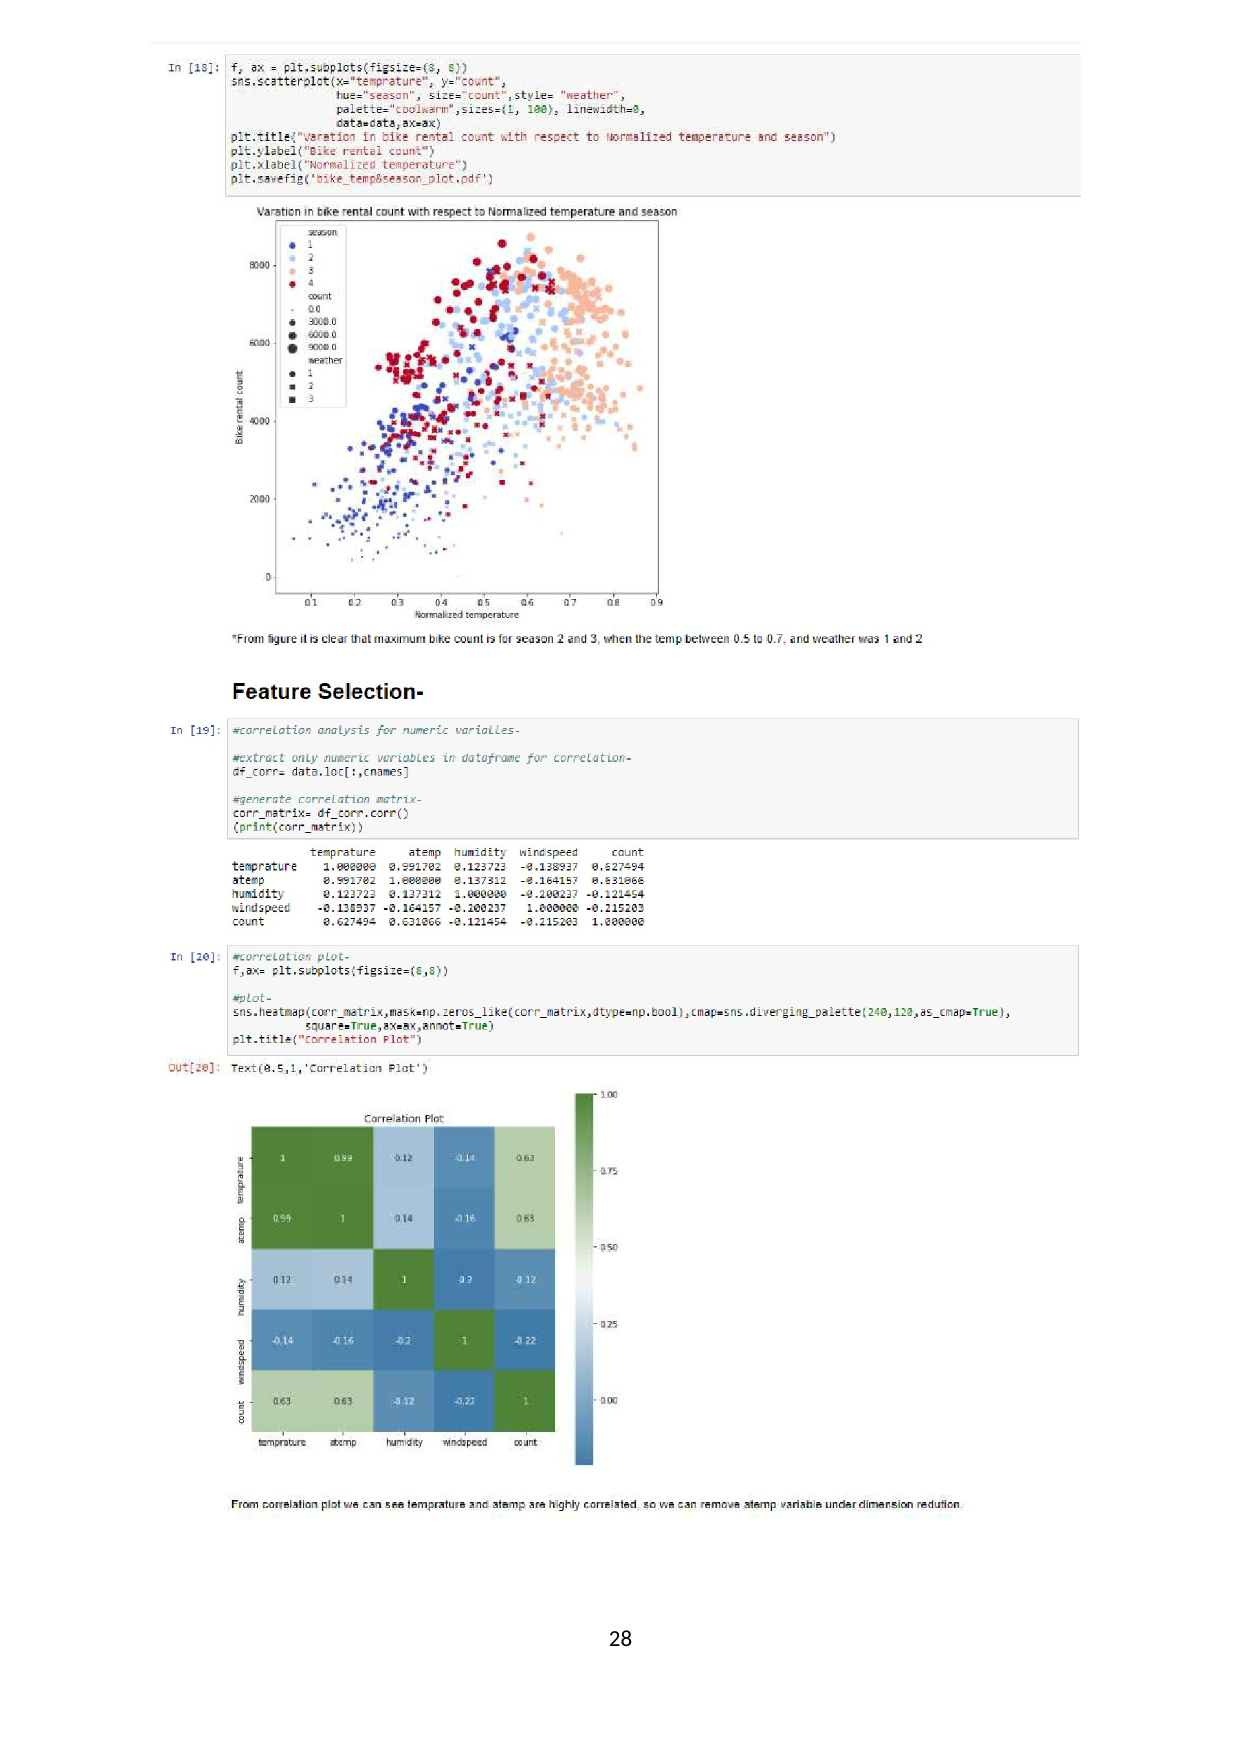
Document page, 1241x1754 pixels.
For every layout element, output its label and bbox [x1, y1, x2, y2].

picture [150, 41, 1081, 1519]
